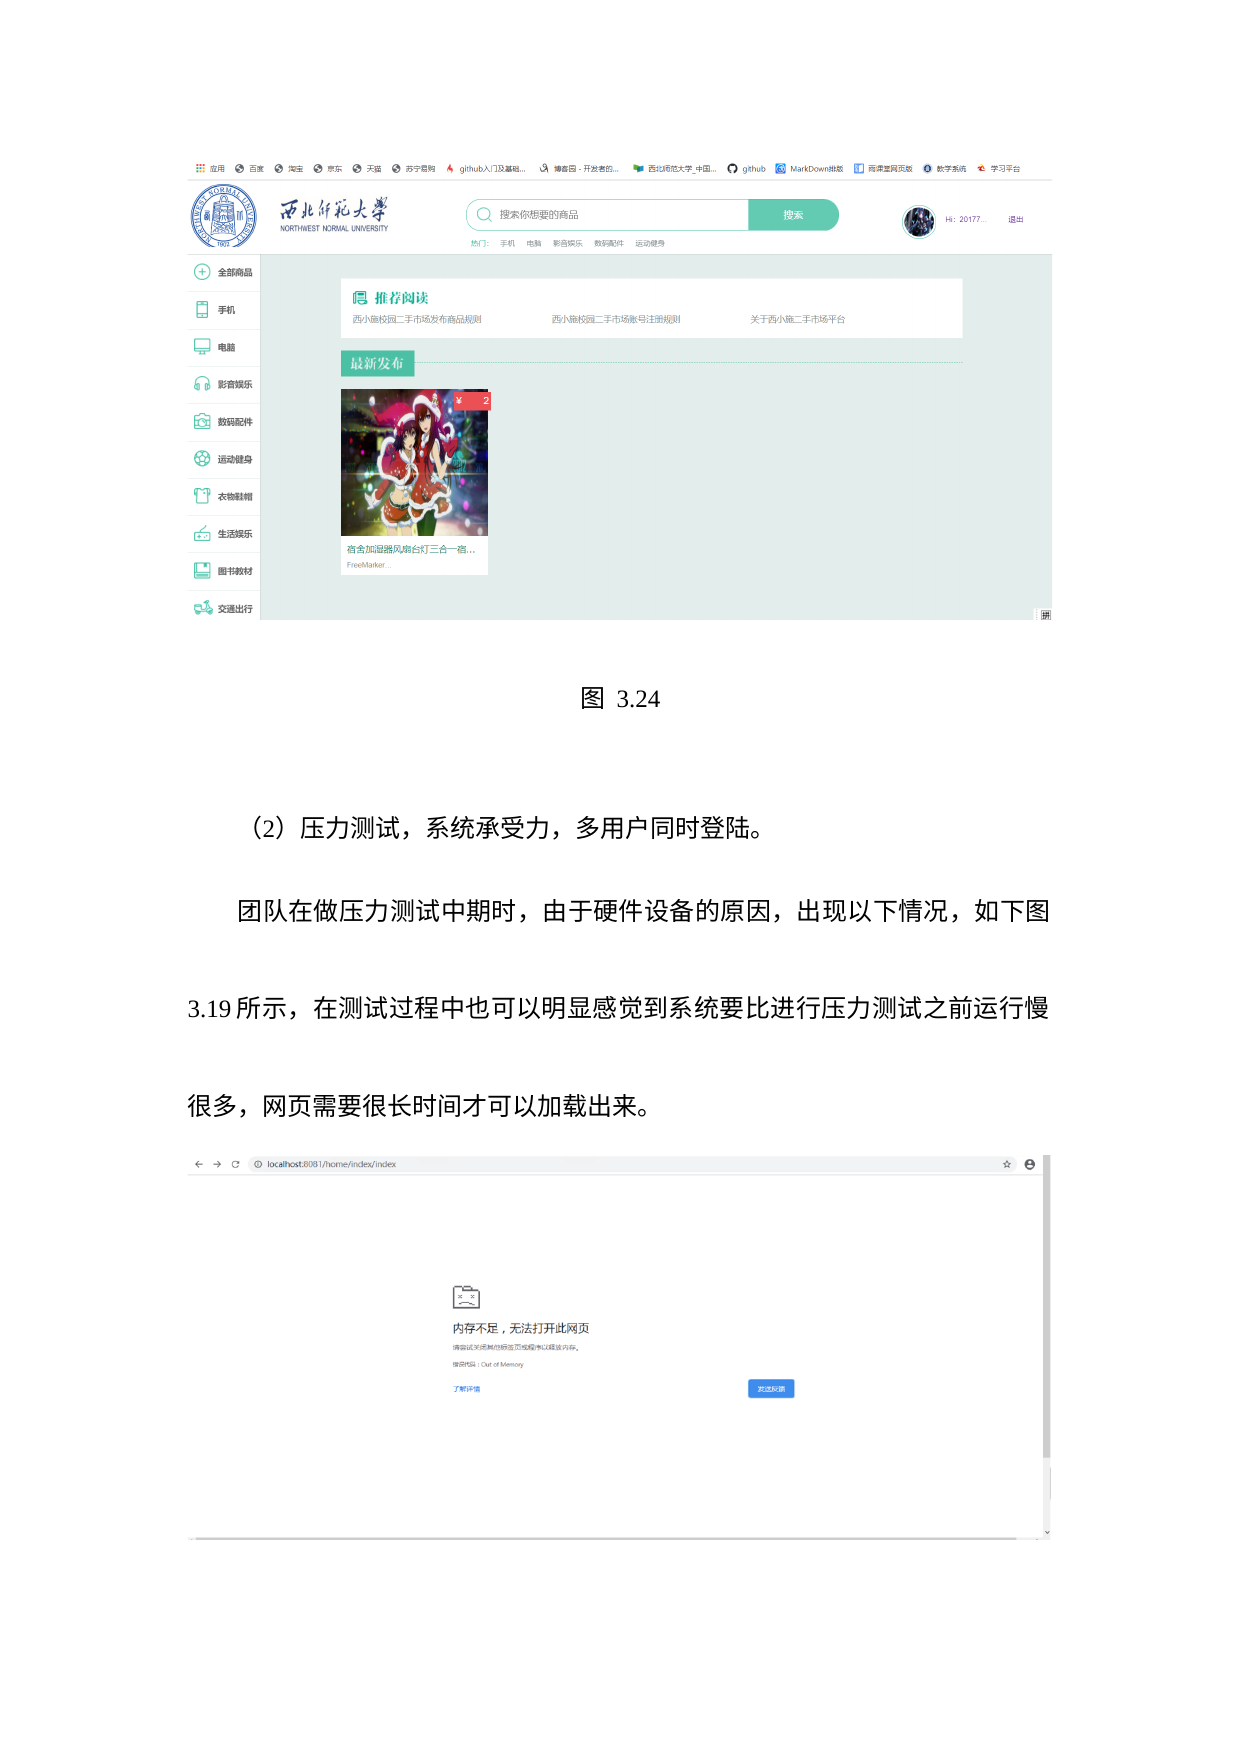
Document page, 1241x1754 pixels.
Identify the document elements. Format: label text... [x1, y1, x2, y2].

picture [187, 162, 1053, 620]
list 图 3.24 [187, 664, 1053, 729]
picture [187, 1155, 1051, 1540]
list 压力测试，系统承受力，多用户同时登陆。 [187, 794, 1053, 859]
list 团队在做压力测试中期时，由于硬件设备的原因，出现以下情况，如下图3.19所示，在测试过程中也可以明显感觉到系统要比进行压力测试之前运行慢很多，网页需要很长时间才可以加载出来。 [187, 877, 1053, 1137]
